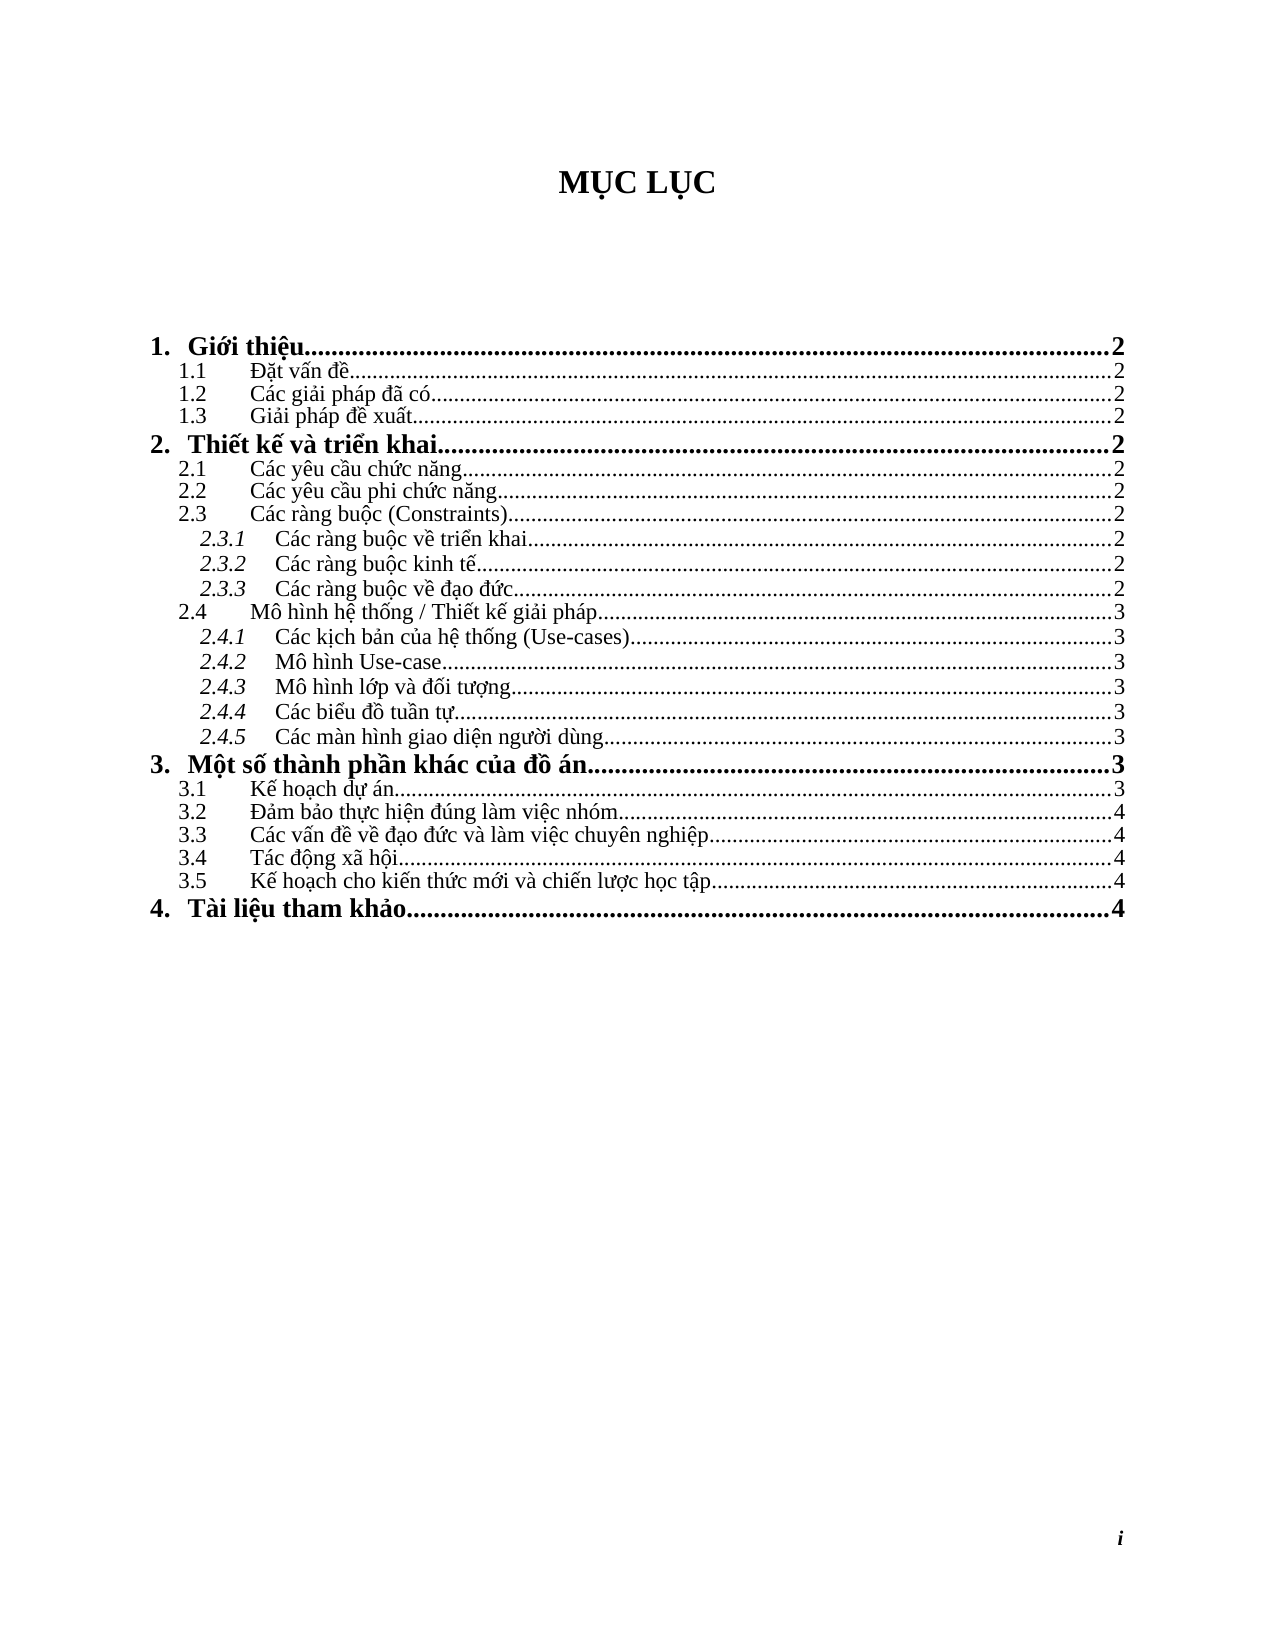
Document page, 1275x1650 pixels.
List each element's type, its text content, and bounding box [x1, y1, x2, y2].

text MỤC LỤC [150, 162, 1125, 201]
